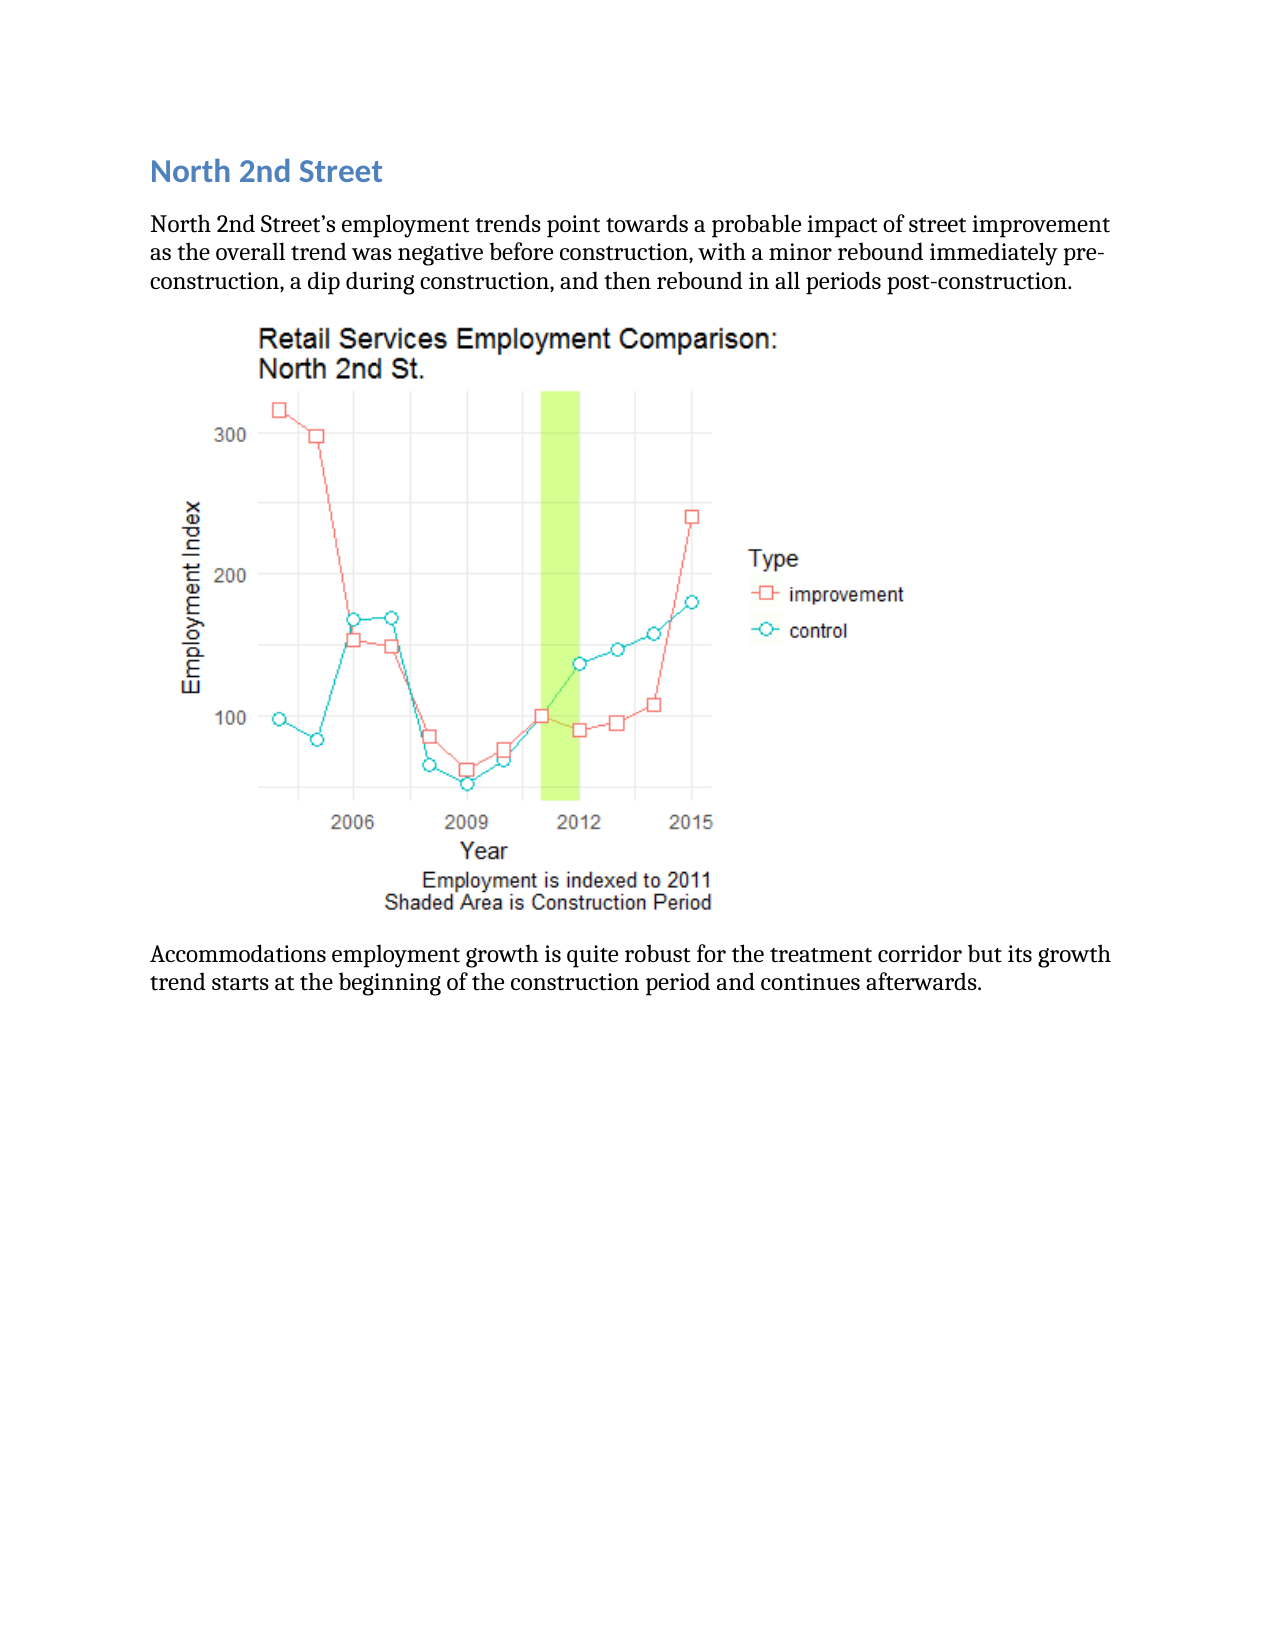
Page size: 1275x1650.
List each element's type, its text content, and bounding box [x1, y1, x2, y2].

picture [168, 314, 927, 921]
subtitle North 2nd Street [150, 150, 1125, 191]
text North 2nd Street’s employment trends point towards a probable impact of street improvement as the overall trend was negative before construction, with a minor rebound immediately pre-construction, a dip during construction, and then rebound in all periods post-construction. [150, 209, 1125, 296]
text Accommodations employment growth is quite robust for the treatment corridor but its growth trend starts at the beginning of the construction period and continues afterwards. [150, 939, 1125, 997]
